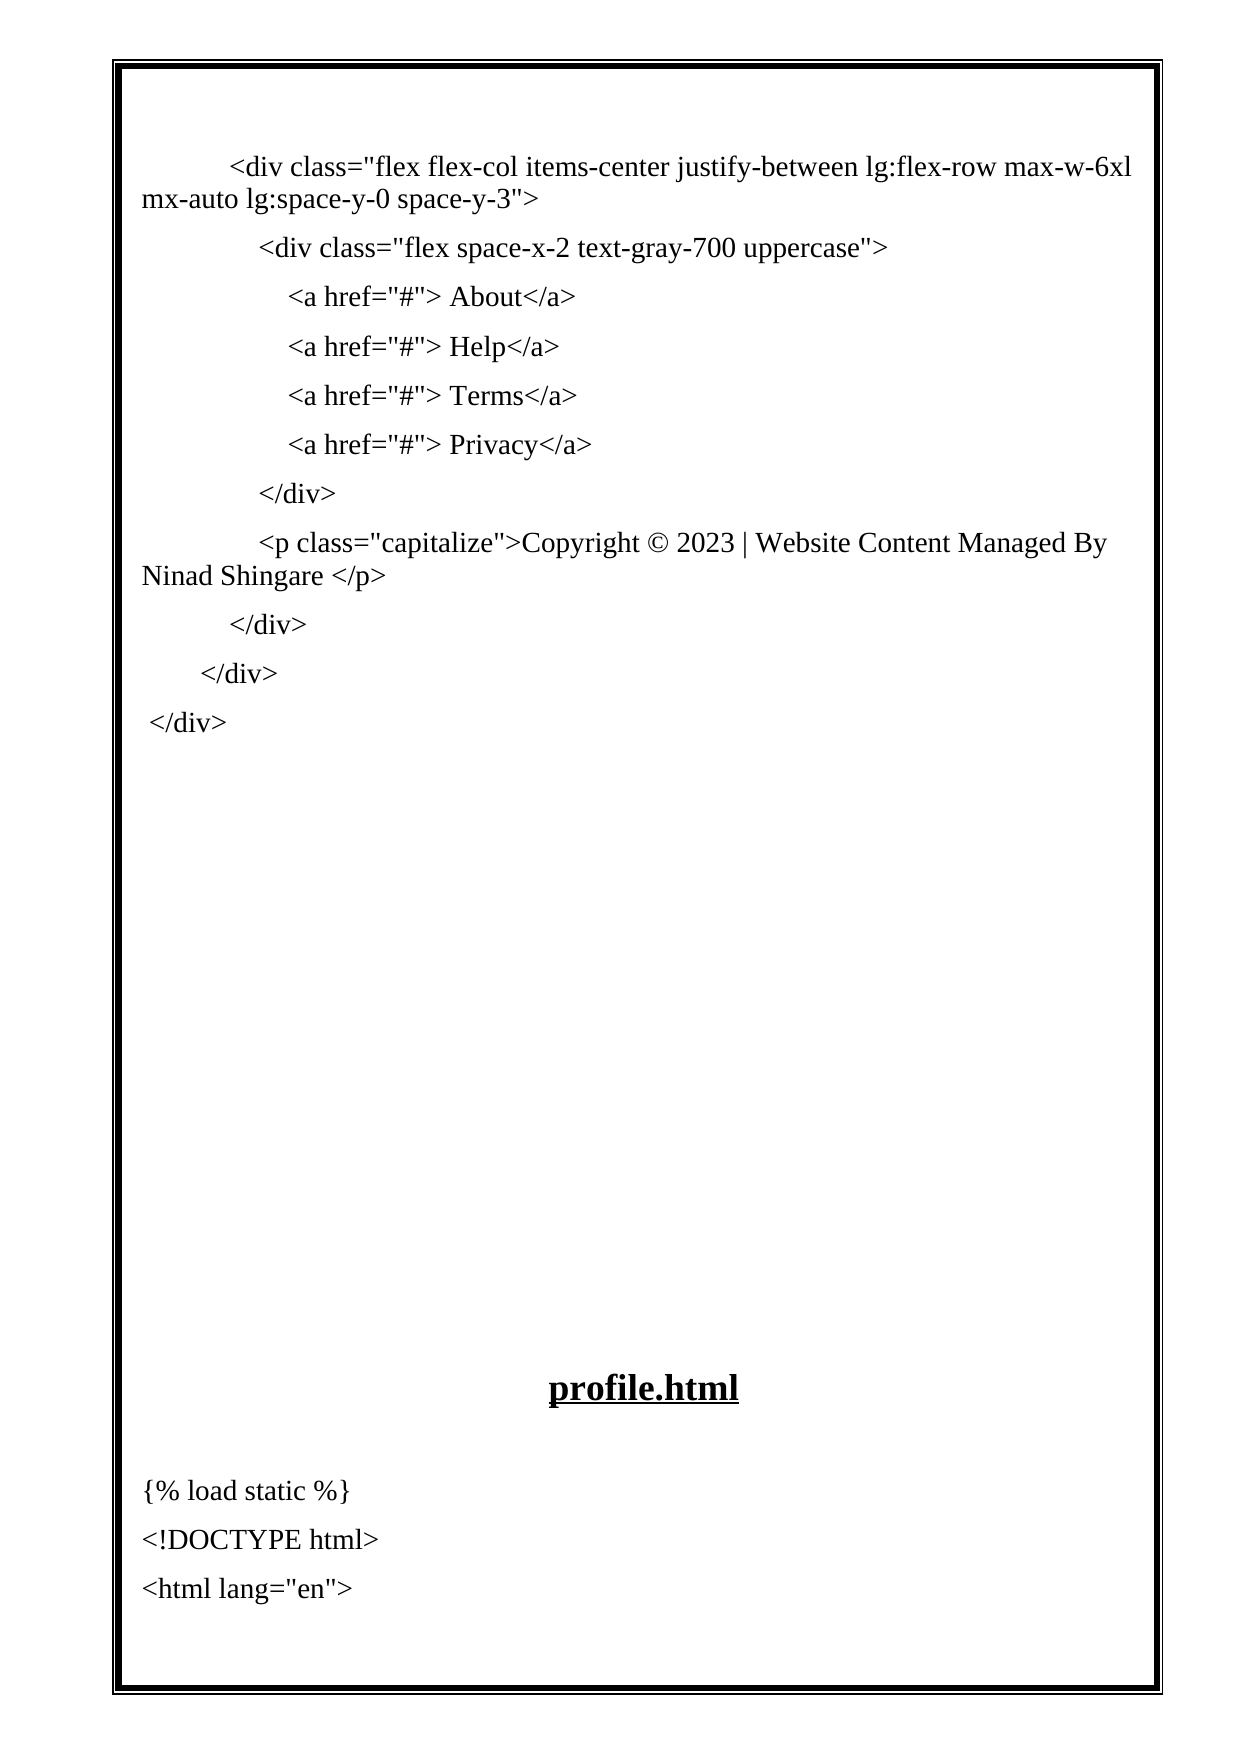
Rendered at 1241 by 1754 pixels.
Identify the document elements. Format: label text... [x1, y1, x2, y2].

text <a href="#"> About</a> [141, 281, 1146, 313]
text profile.html [141, 1367, 1146, 1408]
text </div> [141, 478, 1146, 510]
text <html lang="en"> [141, 1573, 1146, 1605]
text <a href="#"> Terms</a> [141, 379, 1146, 412]
text <div class="flex space-x-2 text-gray-700 uppercase"> [141, 232, 1146, 264]
text </div> [141, 608, 1146, 641]
text <div class="flex flex-col items-center justify-between lg:flex-row max-w-6xl mx-auto lg:space-y-0 space-y-3"> [141, 150, 1146, 215]
text <a href="#"> Privacy</a> [141, 428, 1146, 461]
text </div> [141, 707, 1146, 739]
text {% load static %} [141, 1474, 1146, 1507]
text <a href="#"> Help</a> [141, 330, 1146, 363]
text <!DOCTYPE html> [141, 1523, 1146, 1556]
text <p class="capitalize">Copyright © 2023 | Website Content Managed By Ninad Shingare </p> [141, 527, 1146, 592]
text </div> [141, 658, 1146, 690]
